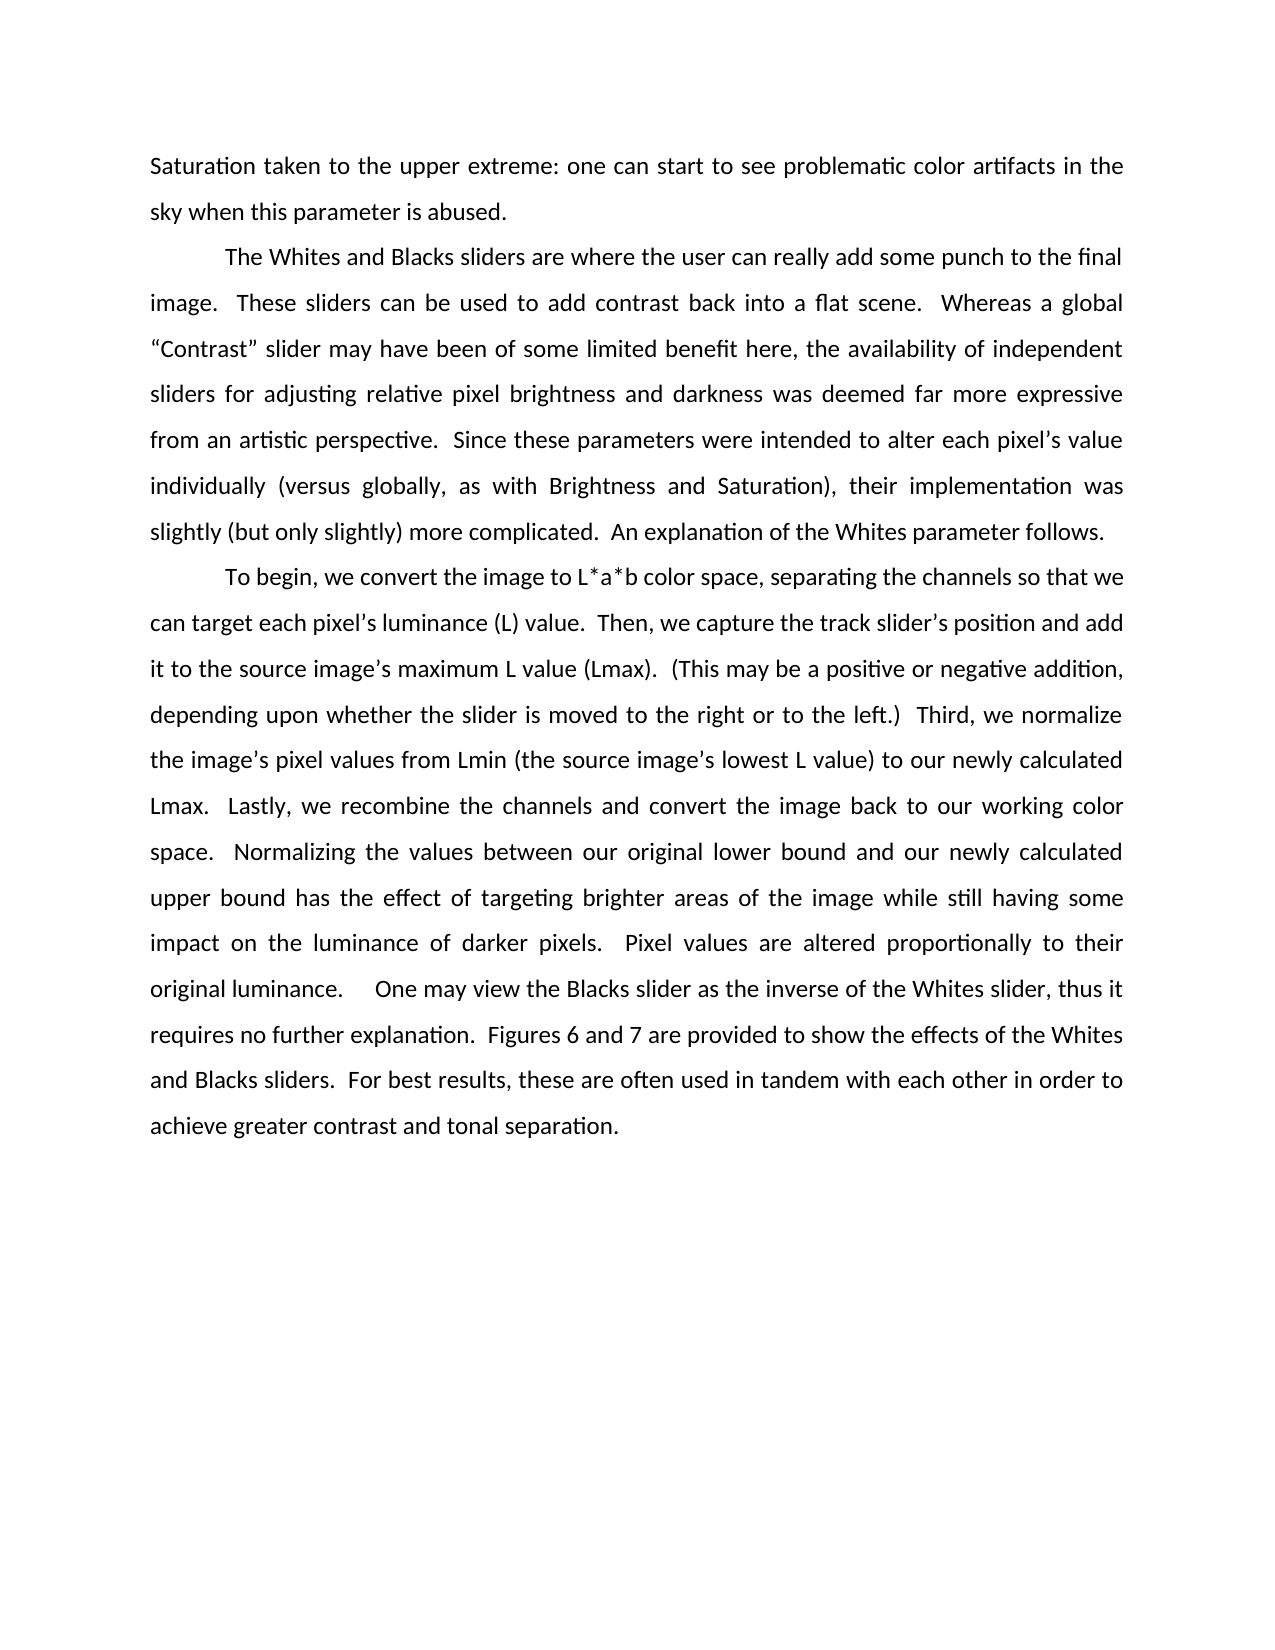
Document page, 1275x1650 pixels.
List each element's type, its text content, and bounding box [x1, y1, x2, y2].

text To begin, we convert the image to L*a*b color space, separating the channels so that we can target each pixel’s luminance (L) value. Then, we capture the track slider’s position and add it to the source image’s maximum L value (Lmax). (This may be a positive or negative addition, depending upon whether the slider is moved to the right or to the left.) Third, we normalize the image’s pixel values from Lmin (the source image’s lowest L value) to our newly calculated Lmax. Lastly, we recombine the channels and convert the image back to our working color space. Normalizing the values between our original lower bound and our newly calculated upper bound has the effect of targeting brighter areas of the image while still having some impact on the luminance of darker pixels. Pixel values are altered proportionally to their original luminance. One may view the Blacks slider as the inverse of the Whites slider, thus it requires no further explanation. Figures 6 and 7 are provided to show the effects of the Whites and Blacks sliders. For best results, these are often used in tandem with each other in order to achieve greater contrast and tonal separation. [150, 562, 1125, 1141]
text The Whites and Blacks sliders are where the user can really add some punch to the final image. These sliders can be used to add contrast back into a flat scene. Whereas a global “Contrast” slider may have been of some limited benefit here, the availability of independent sliders for adjusting relative pixel brightness and darkness was deemed far more expressive from an artistic perspective. Since these parameters were intended to alter each pixel’s value individually (versus globally, as with Brightness and Saturation), their implementation was slightly (but only slightly) more complicated. An explanation of the Whites parameter follows. [150, 241, 1125, 546]
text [150, 150, 1125, 226]
